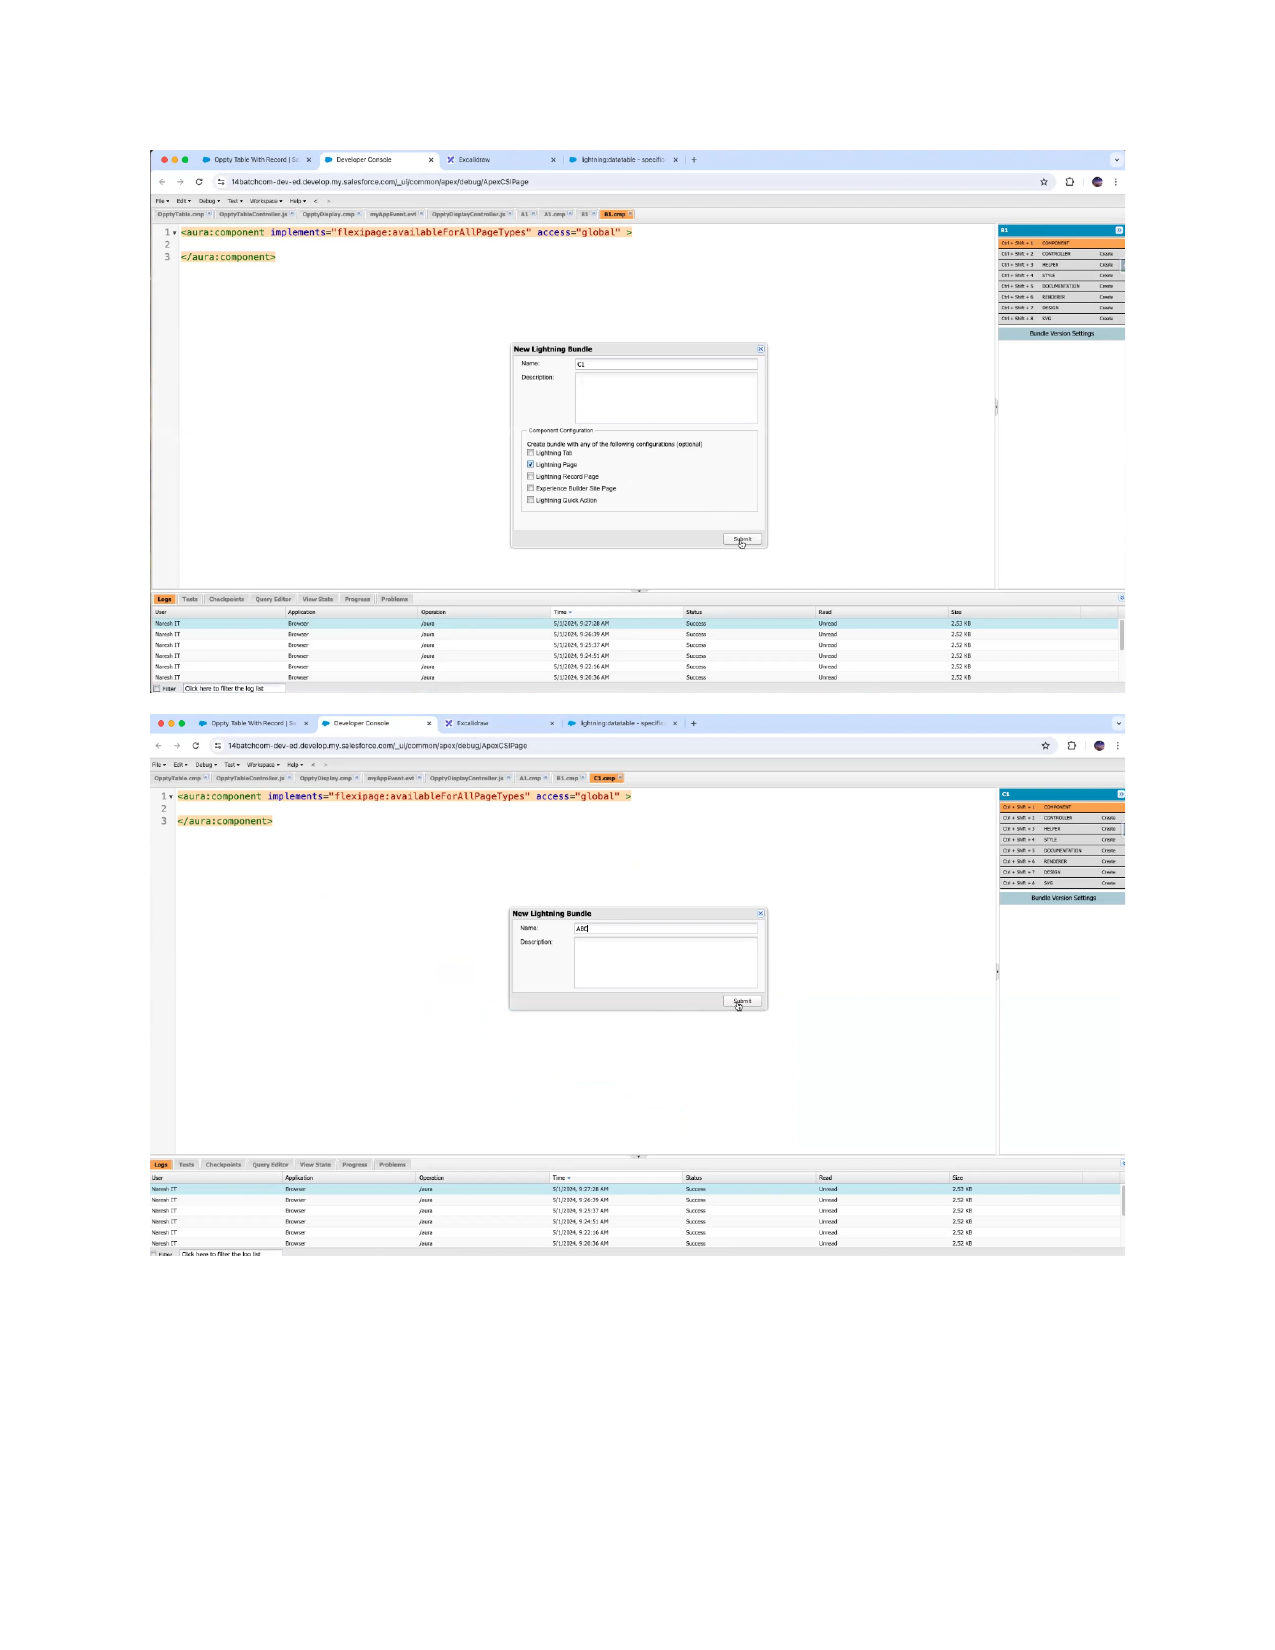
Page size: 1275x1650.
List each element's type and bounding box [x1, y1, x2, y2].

picture [150, 714, 1125, 1256]
picture [150, 150, 1125, 693]
